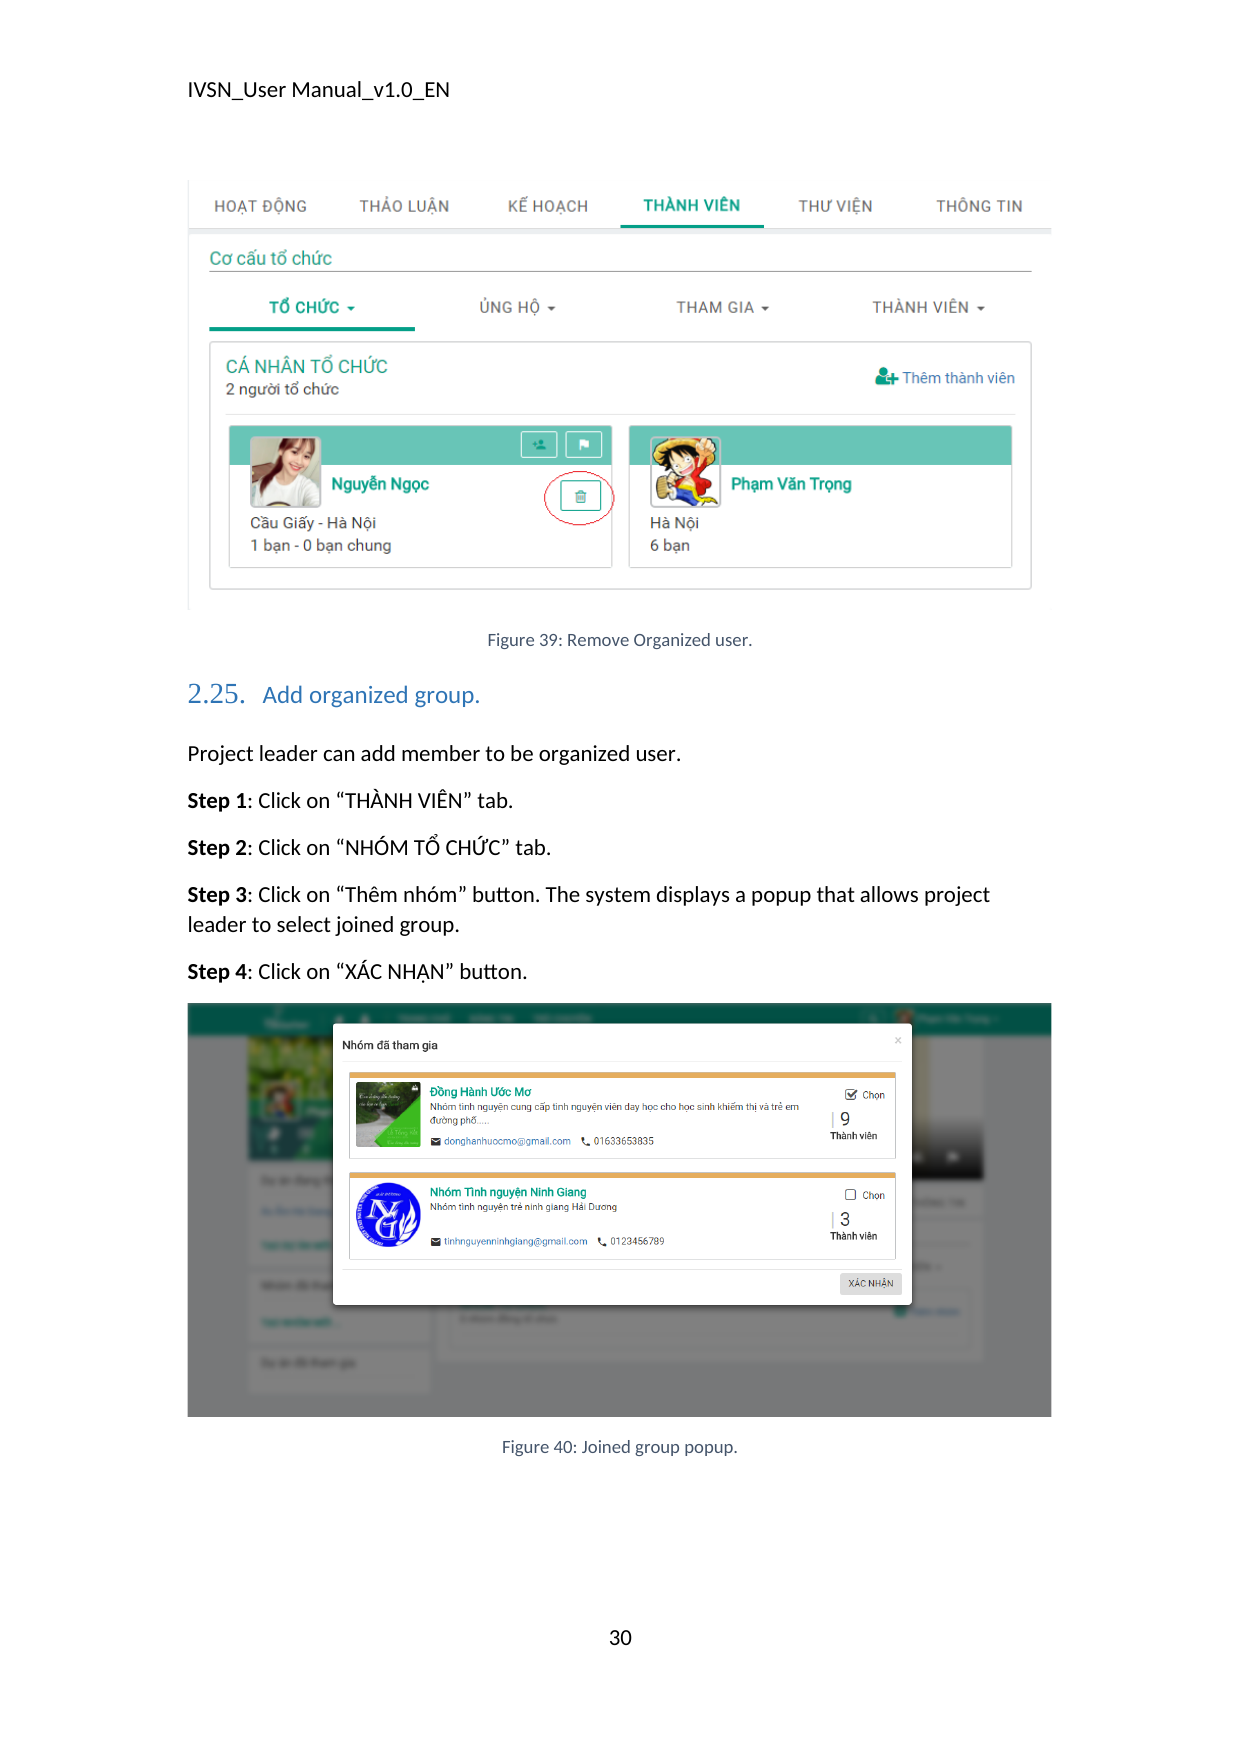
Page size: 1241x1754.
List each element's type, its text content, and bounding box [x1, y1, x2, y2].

text Figure 39: Remove Organized user. [187, 628, 1053, 651]
picture [187, 1003, 1052, 1417]
text Figure 40: Joined group popup. [187, 1435, 1053, 1458]
text Step 4: Click on “XÁC NHẬN” button. [187, 957, 1053, 985]
text Project leader can add member to be organized user. [187, 739, 1053, 767]
text Step 3: Click on “Thêm nhóm” button. The system displays a popup that allows project leader to select joined group. [187, 880, 1053, 938]
subtitle Add organized group. [187, 676, 1053, 709]
text Step 2: Click on “NHÓM TỔ CHỨC” tab. [187, 833, 1053, 861]
picture [187, 180, 1052, 610]
text Step 1: Click on “THÀNH VIÊN” tab. [187, 786, 1053, 814]
